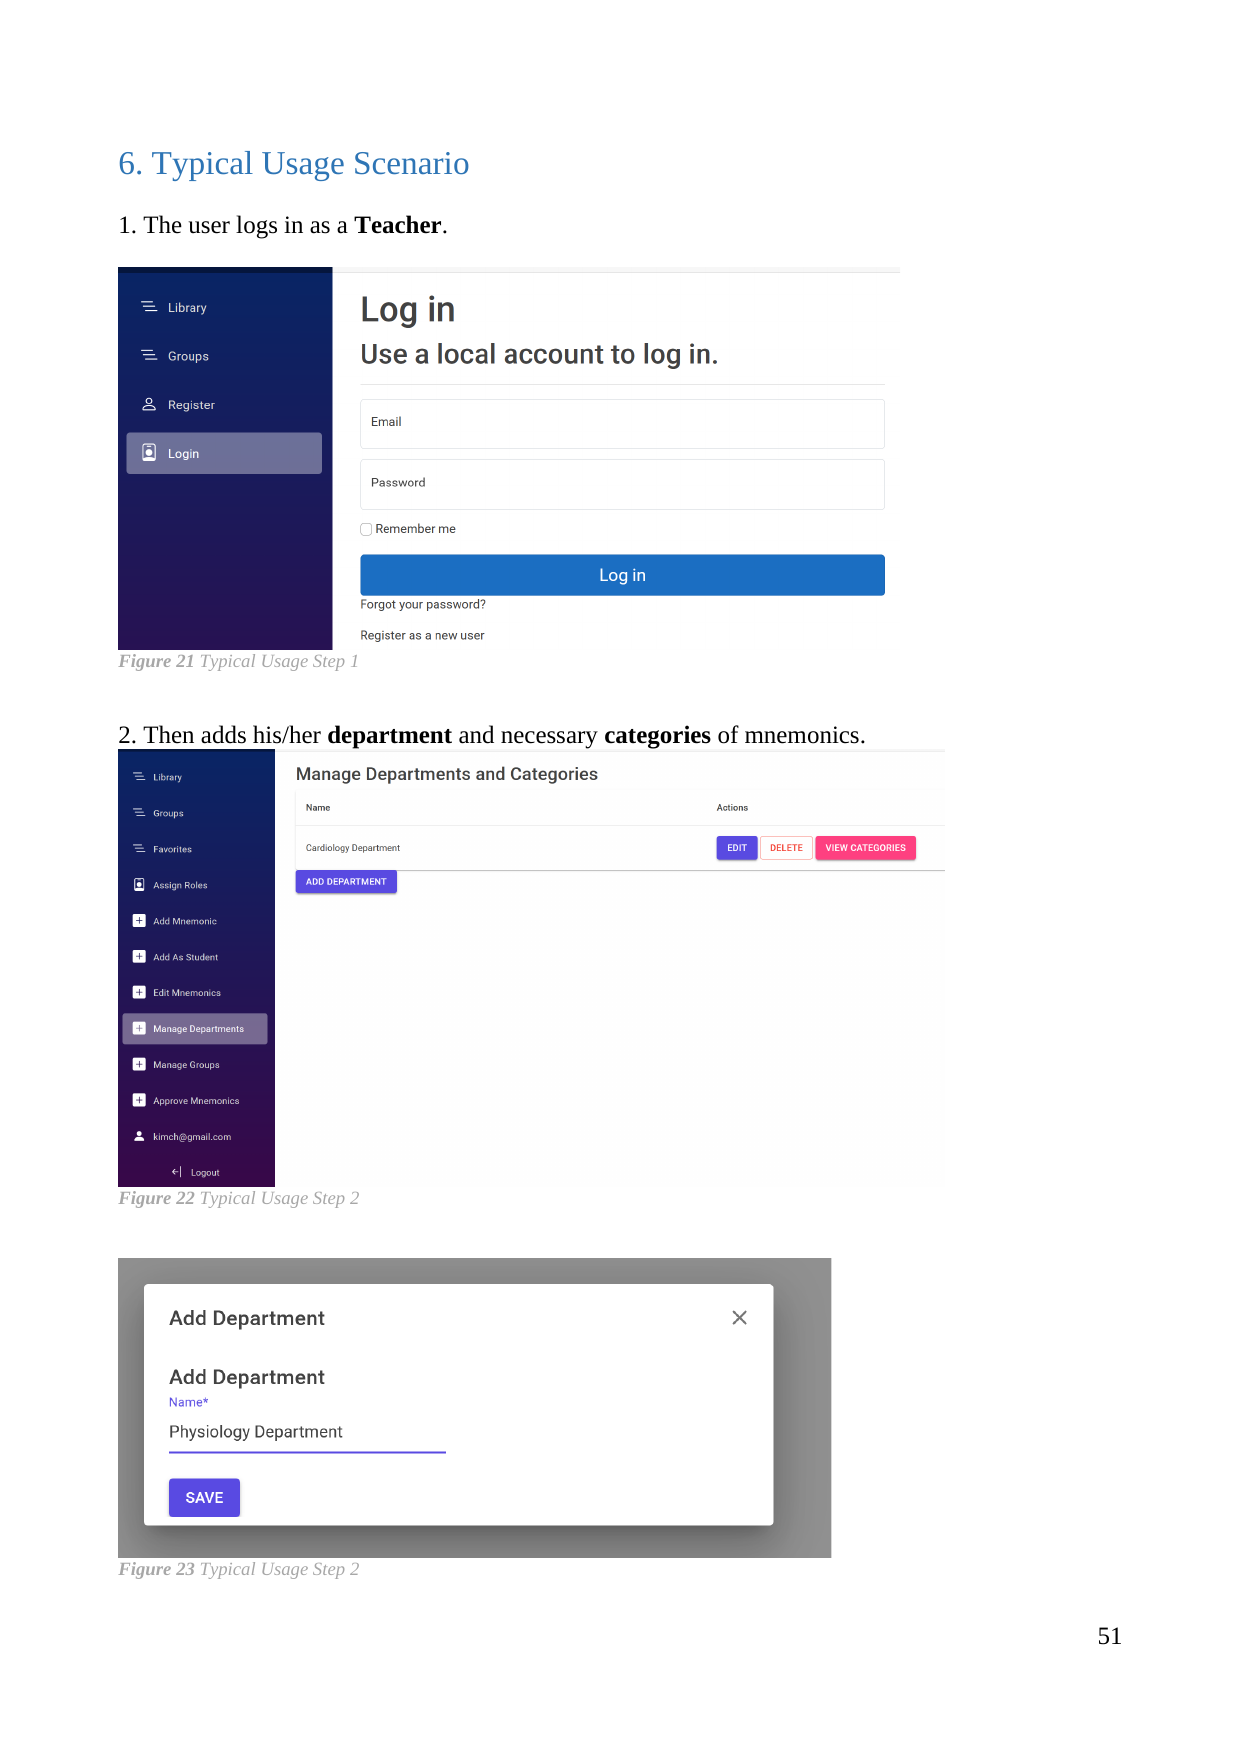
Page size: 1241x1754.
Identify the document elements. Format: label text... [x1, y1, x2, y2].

text Figure 21 Typical Usage Step 1 [118, 649, 1122, 671]
picture [118, 267, 901, 650]
text 6. Typical Usage Scenario [118, 143, 1122, 181]
picture [118, 749, 945, 1187]
text 1. The user logs in as a Teacher. [118, 210, 1122, 239]
text Figure 22 Typical Usage Step 2 [118, 1187, 1122, 1208]
picture [118, 1258, 832, 1558]
text Figure 23 Typical Usage Step 2 [118, 1558, 1122, 1579]
